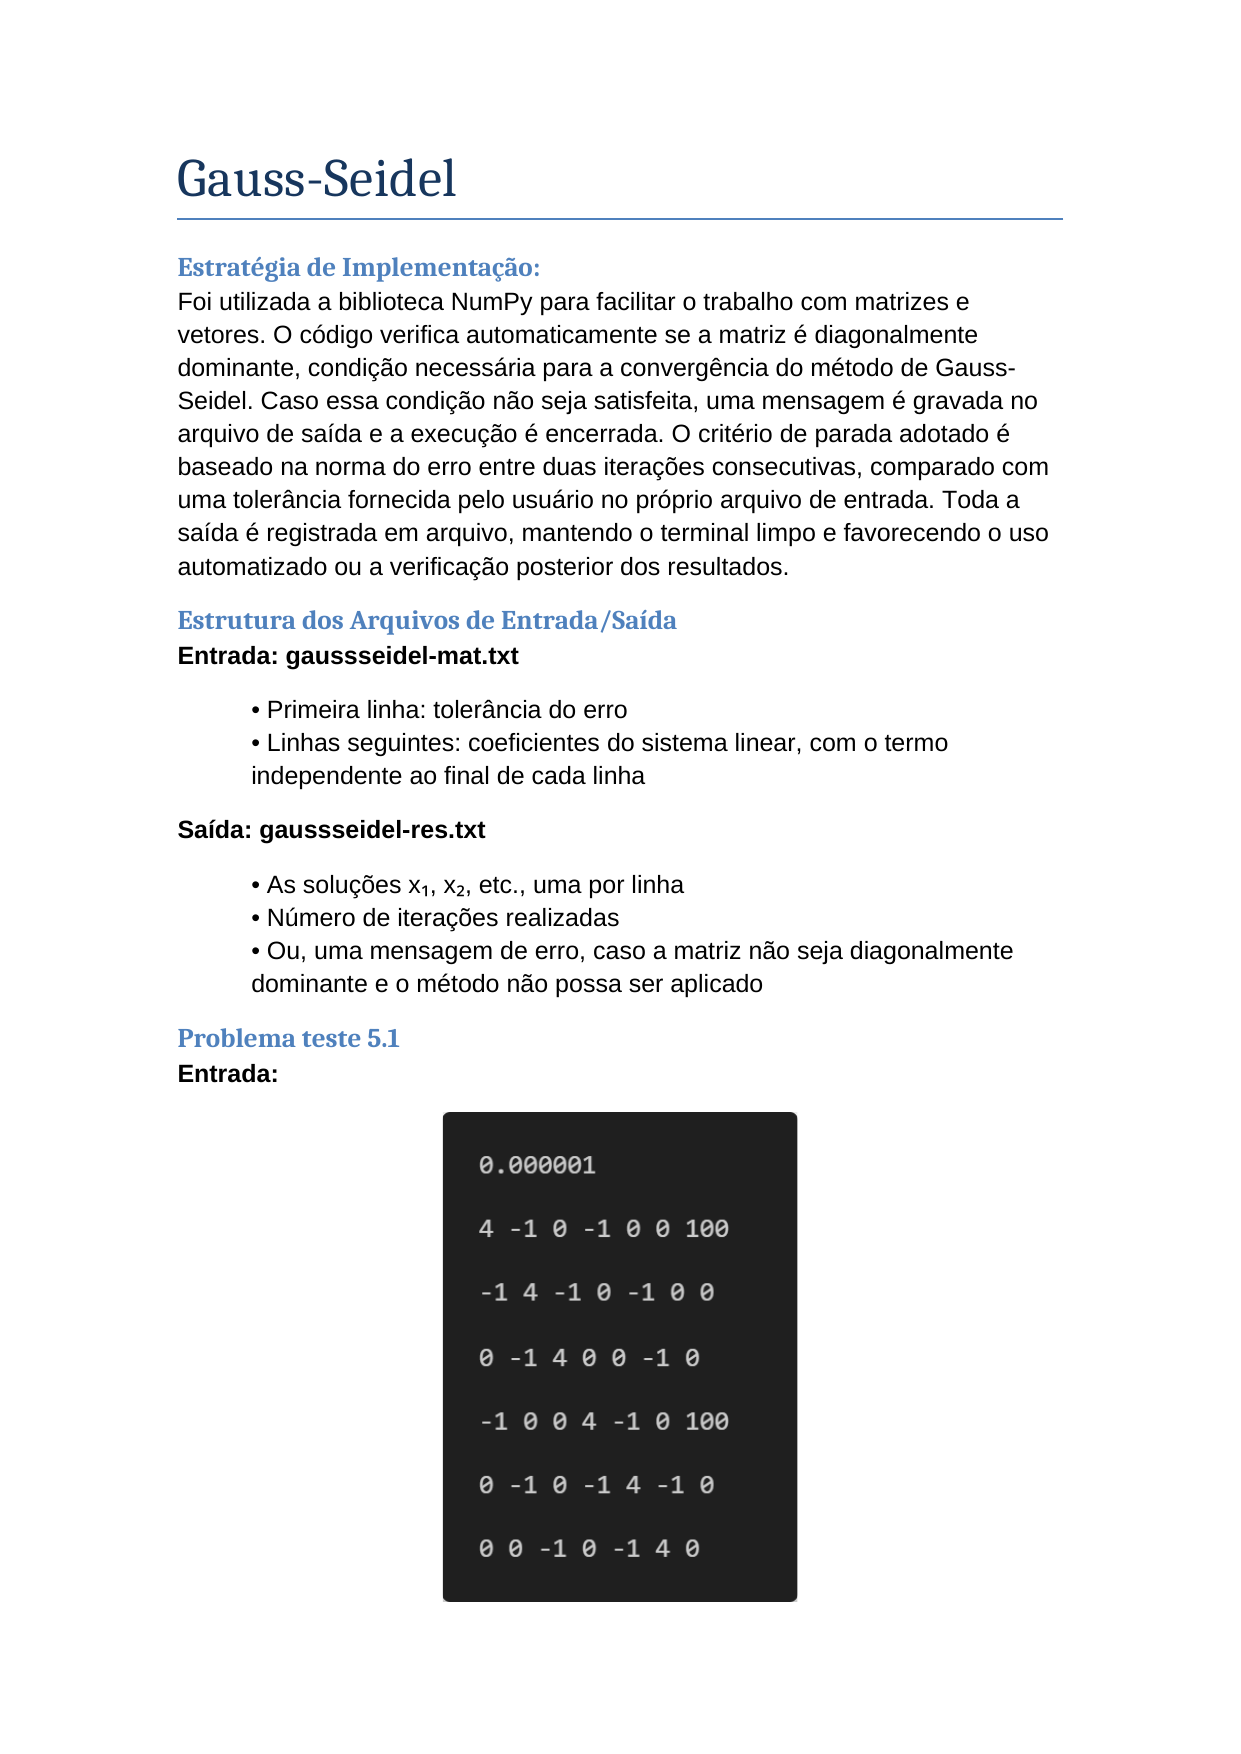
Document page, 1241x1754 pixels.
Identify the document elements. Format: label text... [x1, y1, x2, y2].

text • As soluções x₁, x₂, etc., uma por linha • Número de iterações realizadas • Ou, uma mensagem de erro, caso a matriz não seja diagonalmente dominante e o método não possa ser aplicado [251, 869, 1063, 998]
text Entrada: [177, 1059, 1063, 1087]
text Saída: gaussseidel-res.txt [177, 815, 1063, 843]
text • Primeira linha: tolerância do erro • Linhas seguintes: coeficientes do sistema linear, com o termo independente ao final de cada linha [251, 695, 1063, 790]
text Gauss-Seidel [177, 148, 1063, 218]
text Foi utilizada a biblioteca NumPy para facilitar o trabalho com matrizes e vetores. O código verifica automaticamente se a matriz é diagonalmente dominante, condição necessária para a convergência do método de Gauss-Seidel. Caso essa condição não seja satisfeita, uma mensagem é gravada no arquivo de saída e a execução é encerrada. O critério de parada adotado é baseado na norma do erro entre duas iterações consecutivas, comparado com uma tolerância fornecida pelo usuário no próprio arquivo de entrada. Toda a saída é registrada em arquivo, mantendo o terminal limpo e favorecendo o uso automatizado ou a verificação posterior dos resultados. [177, 287, 1063, 580]
subtitle Estratégia de Implementação: [177, 252, 1063, 283]
subtitle Estrutura dos Arquivos de Entrada/Saída [177, 605, 1063, 636]
subtitle Problema teste 5.1 [177, 1023, 1063, 1054]
picture [442, 1112, 798, 1602]
text Entrada: gaussseidel-mat.txt [177, 641, 1063, 670]
